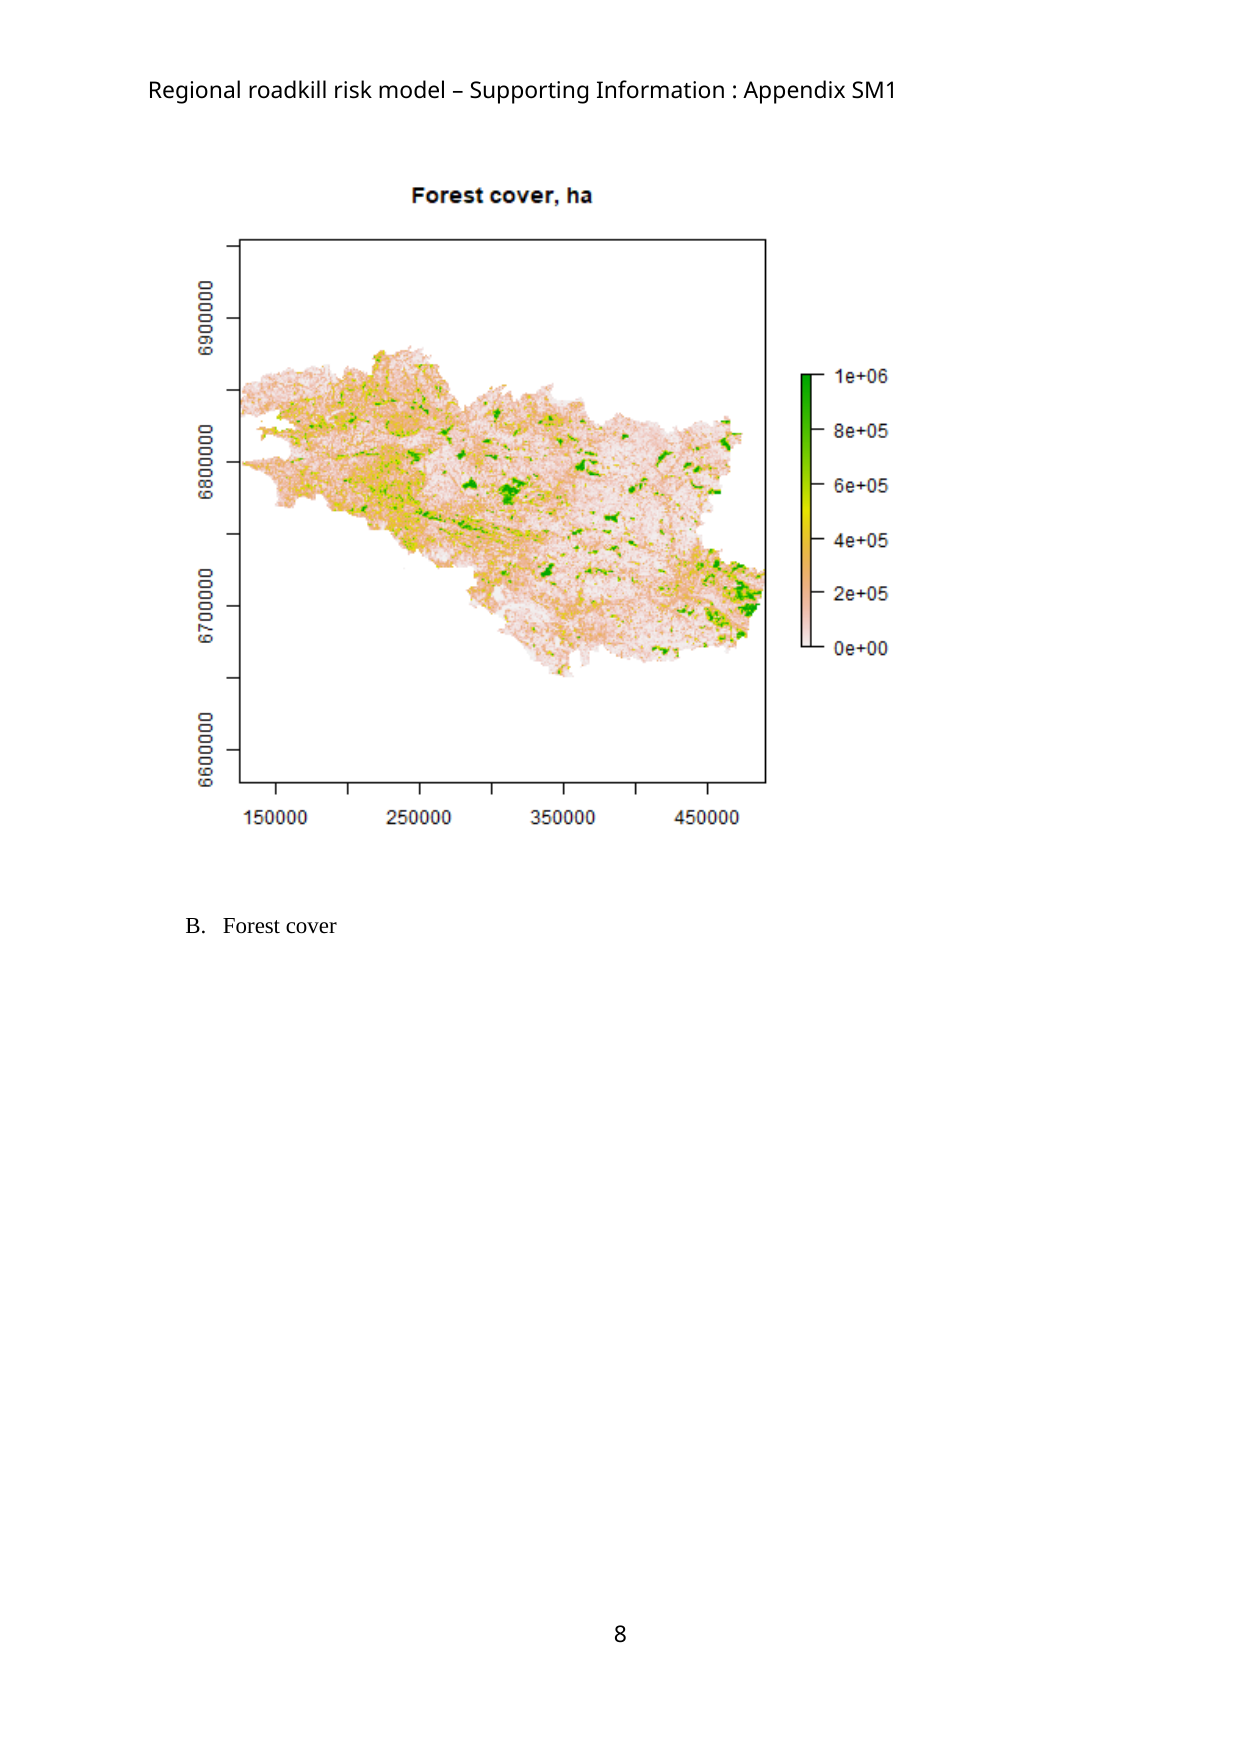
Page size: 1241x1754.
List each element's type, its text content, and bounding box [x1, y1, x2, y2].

picture [147, 147, 898, 898]
list Forest cover [185, 912, 1093, 938]
